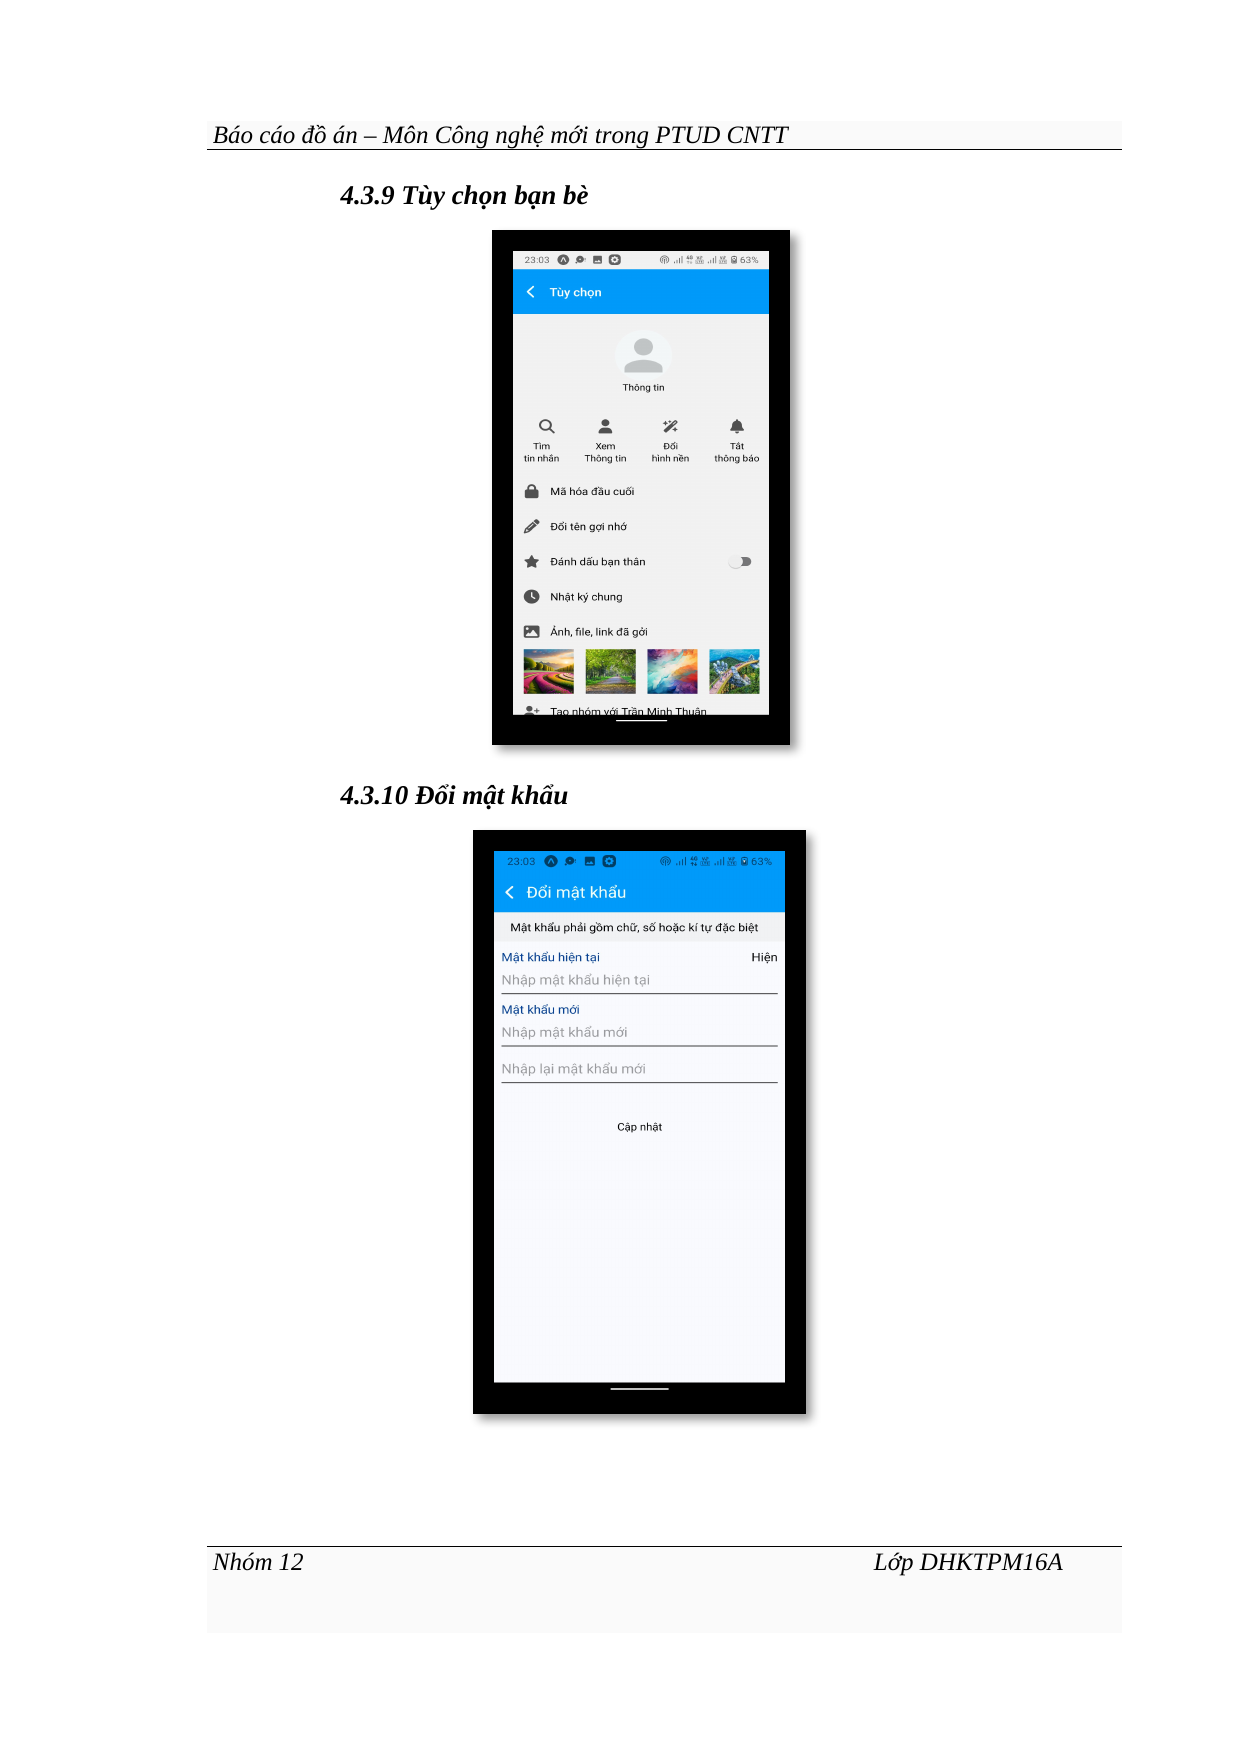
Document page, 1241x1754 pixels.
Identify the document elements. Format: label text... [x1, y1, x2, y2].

picture [494, 851, 785, 1393]
subtitle Tùy chọn bạn bè [282, 179, 1122, 210]
picture [513, 251, 769, 724]
subtitle Đổi mật khẩu [282, 779, 1122, 810]
